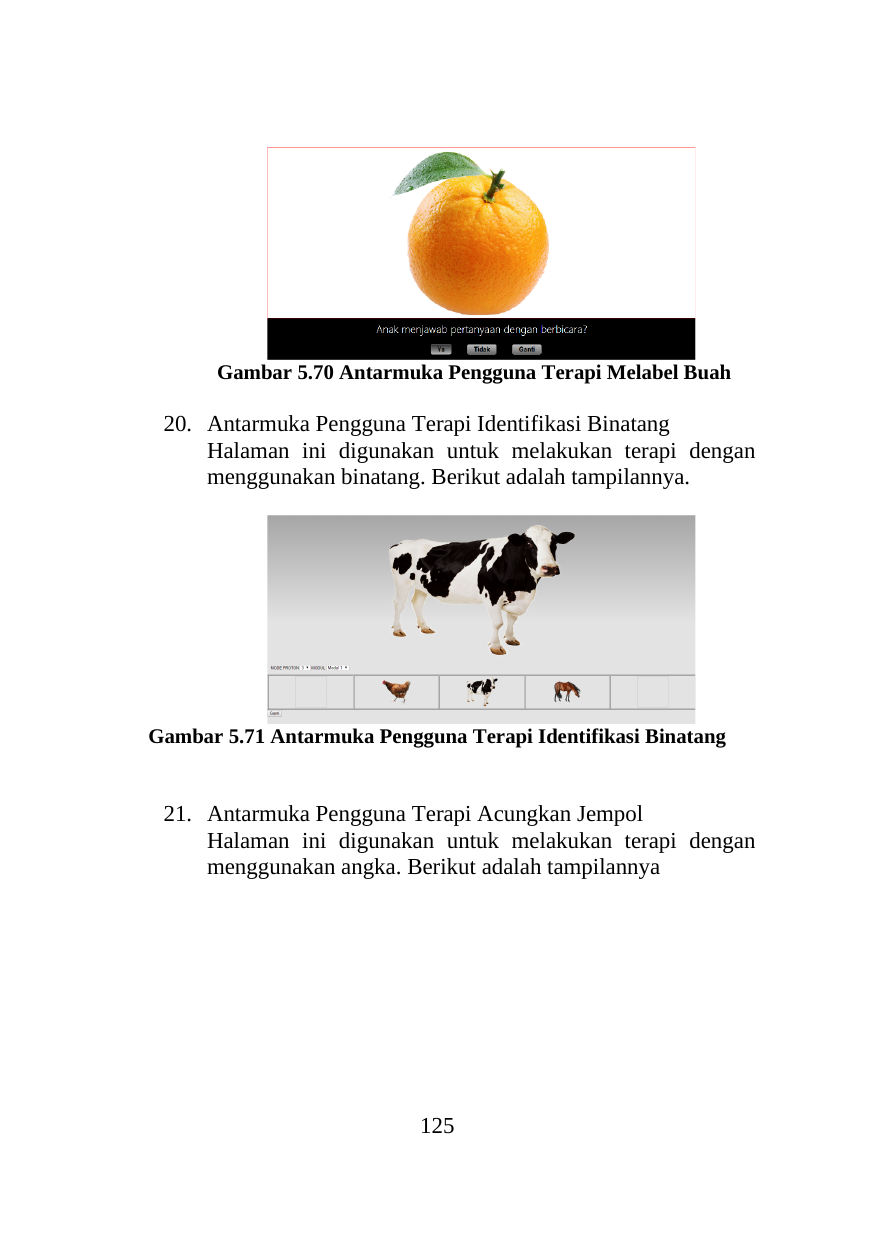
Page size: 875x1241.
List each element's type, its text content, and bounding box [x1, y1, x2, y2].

picture [267, 147, 696, 360]
list Antarmuka Pengguna Terapi Acungkan Jempol [192, 800, 756, 827]
list Halaman ini digunakan untuk melakukan terapi dengan menggunakan angka. Berikut adalah tampilannya [207, 827, 756, 879]
list Halaman ini digunakan untuk melakukan terapi dengan menggunakan binatang. Berikut adalah tampilannya. [207, 437, 756, 489]
picture [267, 515, 696, 724]
list Antarmuka Pengguna Terapi Identifikasi Binatang [192, 410, 756, 437]
